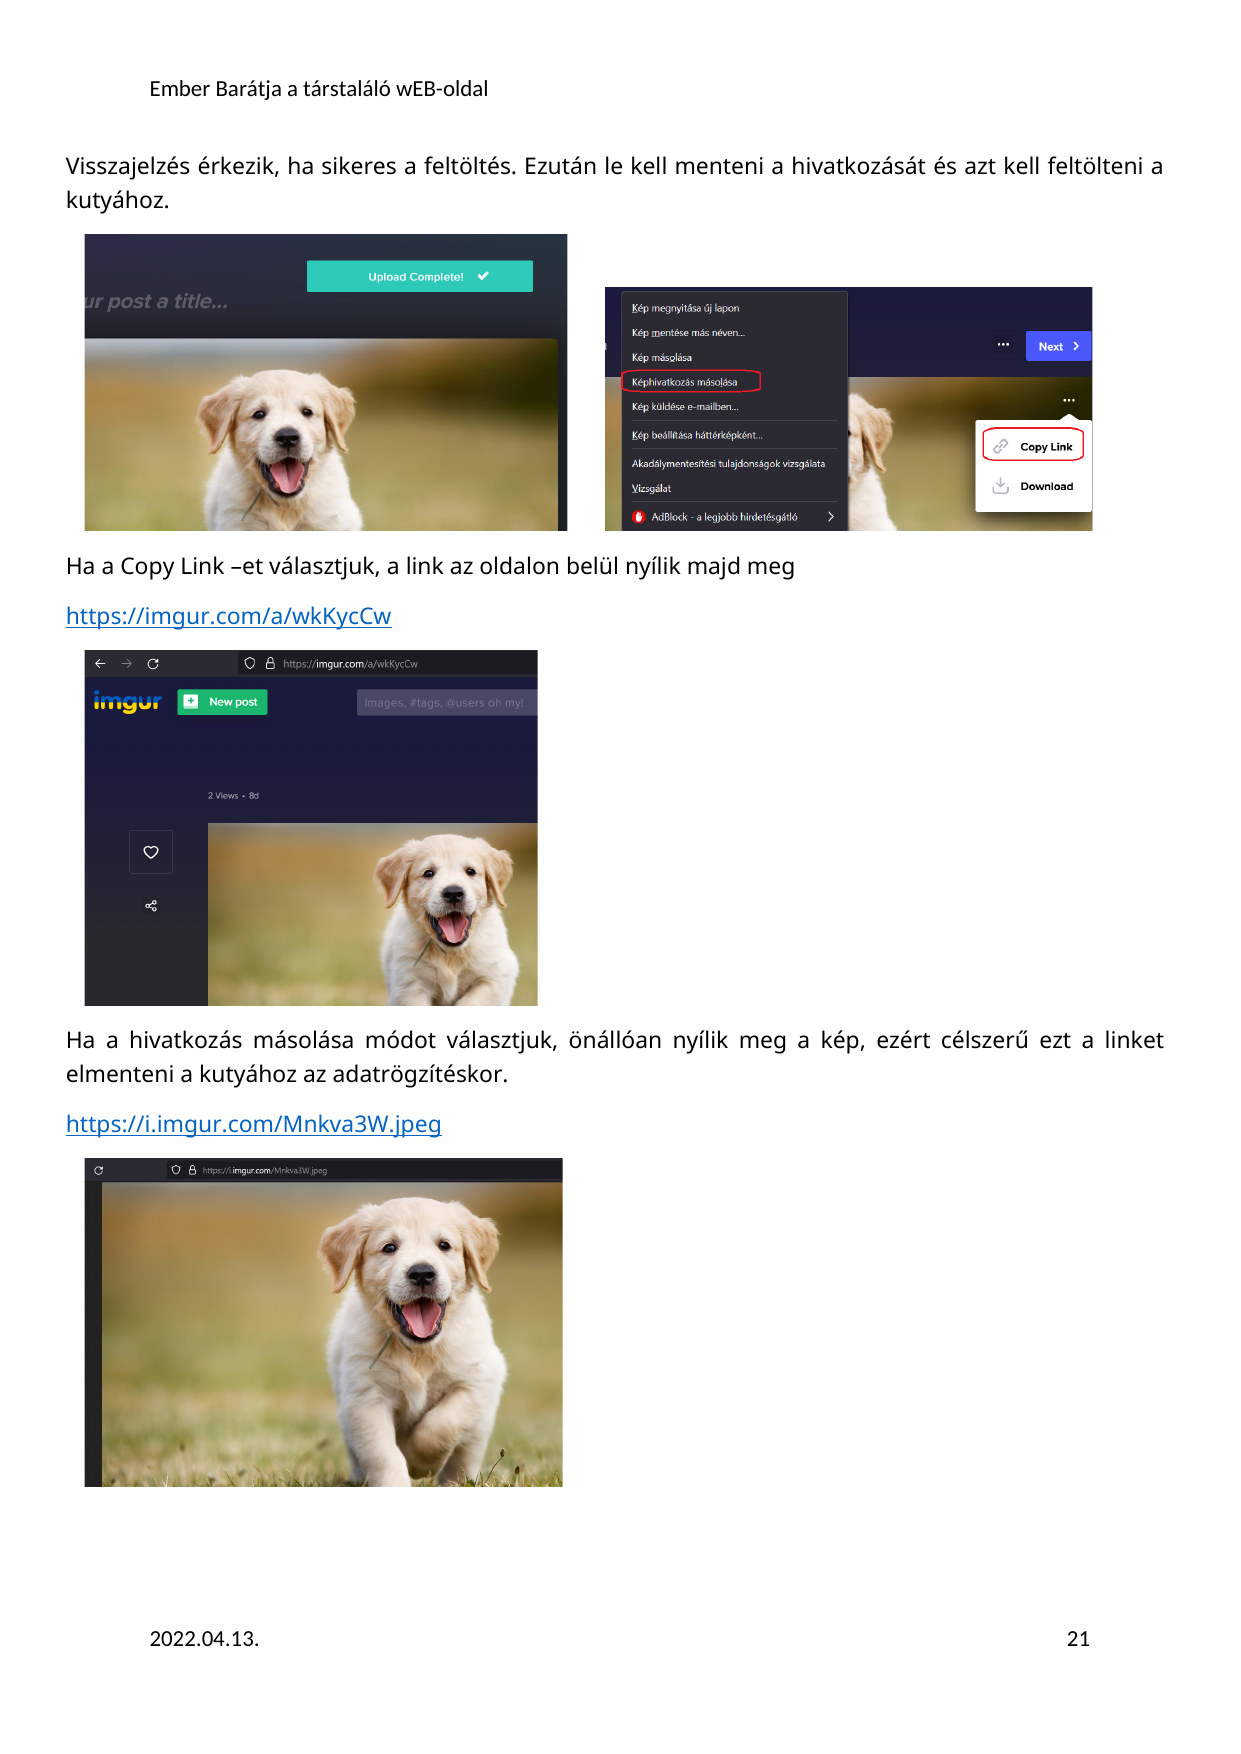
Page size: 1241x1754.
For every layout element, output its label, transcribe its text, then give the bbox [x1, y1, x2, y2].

text https://i.imgur.com/Mnkva3W.jpeg [66, 1108, 1165, 1140]
text https://imgur.com/a/wkKycCw [66, 600, 1165, 632]
text Visszajelzés érkezik, ha sikeres a feltöltés. Ezután le kell menteni a hivatkozását és azt kell feltölteni a kutyához. [66, 150, 1165, 215]
text Ha a Copy Link –et választjuk, a link az oldalon belül nyílik majd meg [66, 550, 1165, 581]
text Ha a hivatkozás másolása módot választjuk, önállóan nyílik meg a kép, ezért célszerű ezt a linket elmenteni a kutyához az adatrögzítéskor. [66, 1024, 1165, 1089]
